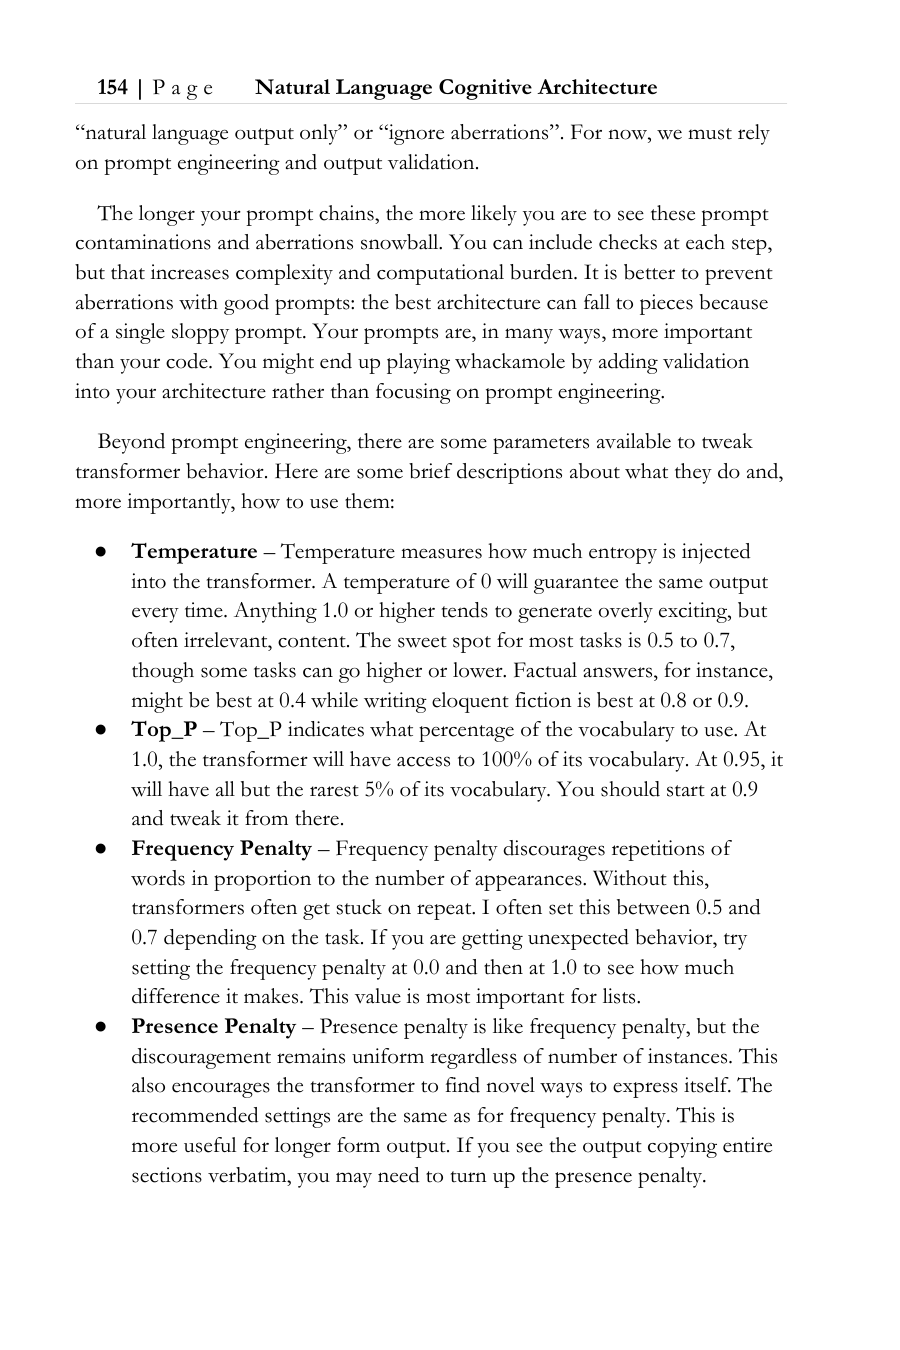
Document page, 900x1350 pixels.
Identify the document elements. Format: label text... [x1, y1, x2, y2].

list Presence Penalty – Presence penalty is like frequency penalty, but the discouragement remains uniform regardless of number of instances. This also encourages the transformer to find novel ways to express itself. The recommended settings are the same as for frequency penalty. This is more useful for longer form output. If you see the output copying entire sections verbatim, you may need to turn up the presence penalty. [94, 1014, 787, 1188]
list Frequency Penalty – Frequency penalty discourages repetitions of words in proportion to the number of appearances. Without this, transformers often get stuck on repeat. I often set this between 0.5 and 0.7 depending on the task. If you are getting unexpected behavior, try setting the frequency penalty at 0.0 and then at 1.0 to see how much difference it makes. This value is most important for lists. [94, 836, 787, 1010]
list Temperature – Temperature measures how much entropy is injected into the transformer. A temperature of 0 will guarantee the same output every time. Anything 1.0 or higher tends to generate overly exciting, but often irrelevant, content. The sweet spot for most tasks is 0.5 to 0.7, though some tasks can go higher or lower. Factual answers, for instance, might be best at 0.4 while writing eloquent fiction is best at 0.8 or 0.9. [94, 539, 787, 713]
list Top_P – Top_P indicates what percentage of the vocabulary to use. At 1.0, the transformer will have access to 100% of its vocabulary. At 0.95, it will have all but the rarest 5% of its vocabulary. You should start at 0.9 and tweak it from there. [94, 717, 787, 832]
text Beyond prompt engineering, there are some parameters available to tweak transformer behavior. Here are some brief descriptions about what they do and, more importantly, how to use them: [75, 429, 787, 514]
text The longer your prompt chains, the more likely you are to see these prompt contaminations and aberrations snowball. You can include checks at each step, but that increases complexity and computational burden. It is better to prevent aberrations with good prompts: the best architecture can fall to pieces because of a single sloppy prompt. Your prompts are, in many ways, more important than your code. You might end up playing whackamole by adding validation into your architecture rather than focusing on prompt engineering. [75, 200, 787, 404]
